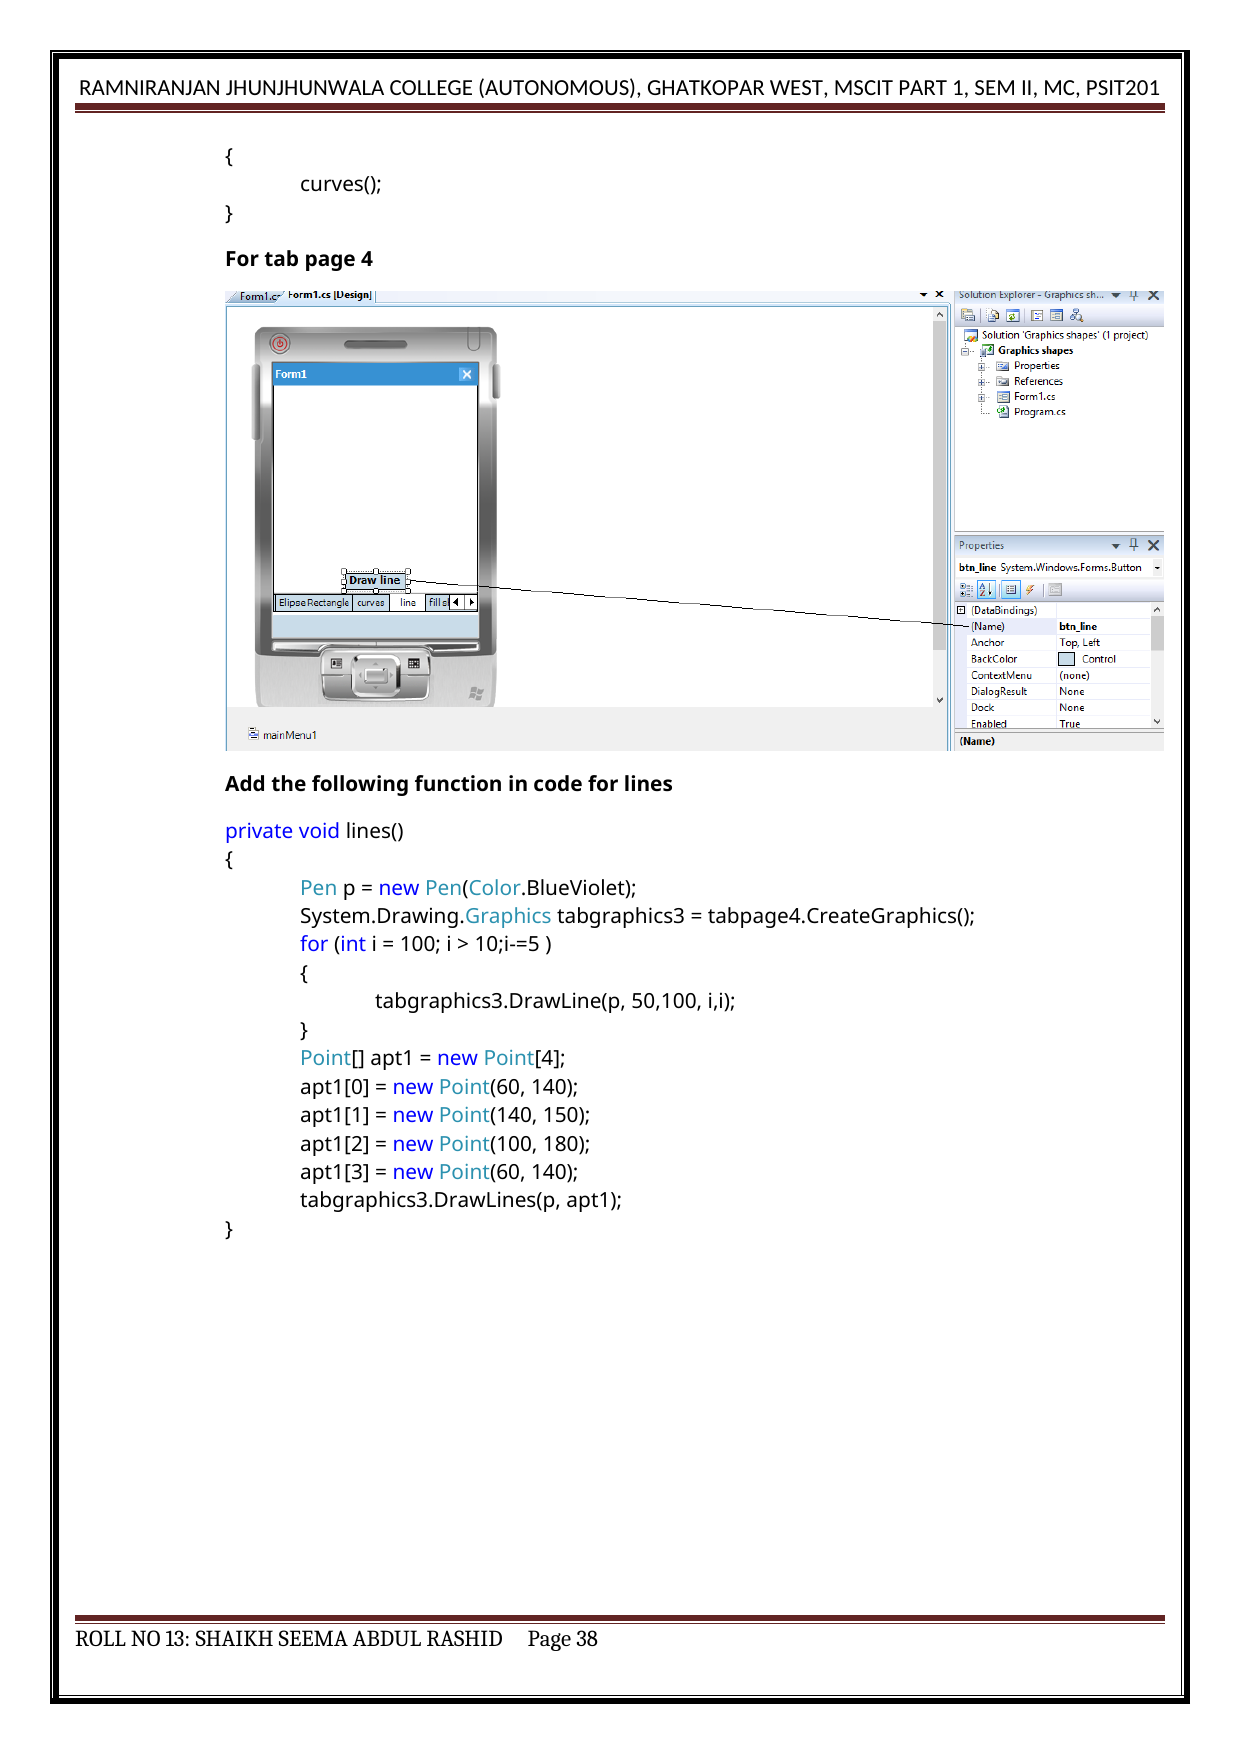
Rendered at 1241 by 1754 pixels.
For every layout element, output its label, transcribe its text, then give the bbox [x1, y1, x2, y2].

text } [225, 1214, 1165, 1242]
picture [225, 291, 1164, 751]
text { [225, 844, 1165, 873]
text apt1[0] = new Point(60, 140); [225, 1072, 1165, 1100]
text tabgraphics3.DrawLine(p, 50,100, i,i); [225, 986, 1165, 1015]
text curves(); [225, 169, 1165, 198]
text { [225, 141, 1165, 169]
text apt1[1] = new Point(140, 150); [225, 1100, 1165, 1129]
text { [225, 958, 1165, 986]
text for (int i = 100; i > 10;i-=5 ) [300, 929, 1165, 958]
text Point[] apt1 = new Point[4]; [225, 1043, 1165, 1072]
text Add the following function in code for lines [225, 769, 1165, 797]
text For tab page 4 [225, 244, 1165, 273]
text tabgraphics3.DrawLines(p, apt1); [225, 1186, 1165, 1214]
text } [225, 1015, 1165, 1043]
text System.Drawing.Graphics tabgraphics3 = tabpage4.CreateGraphics(); [300, 901, 1165, 929]
text apt1[2] = new Point(100, 180); [225, 1129, 1165, 1157]
text apt1[3] = new Point(60, 140); [225, 1157, 1165, 1186]
text } [225, 198, 1165, 226]
text Pen p = new Pen(Color.BlueViolet); [225, 873, 1165, 901]
text private void lines() [225, 816, 1165, 844]
